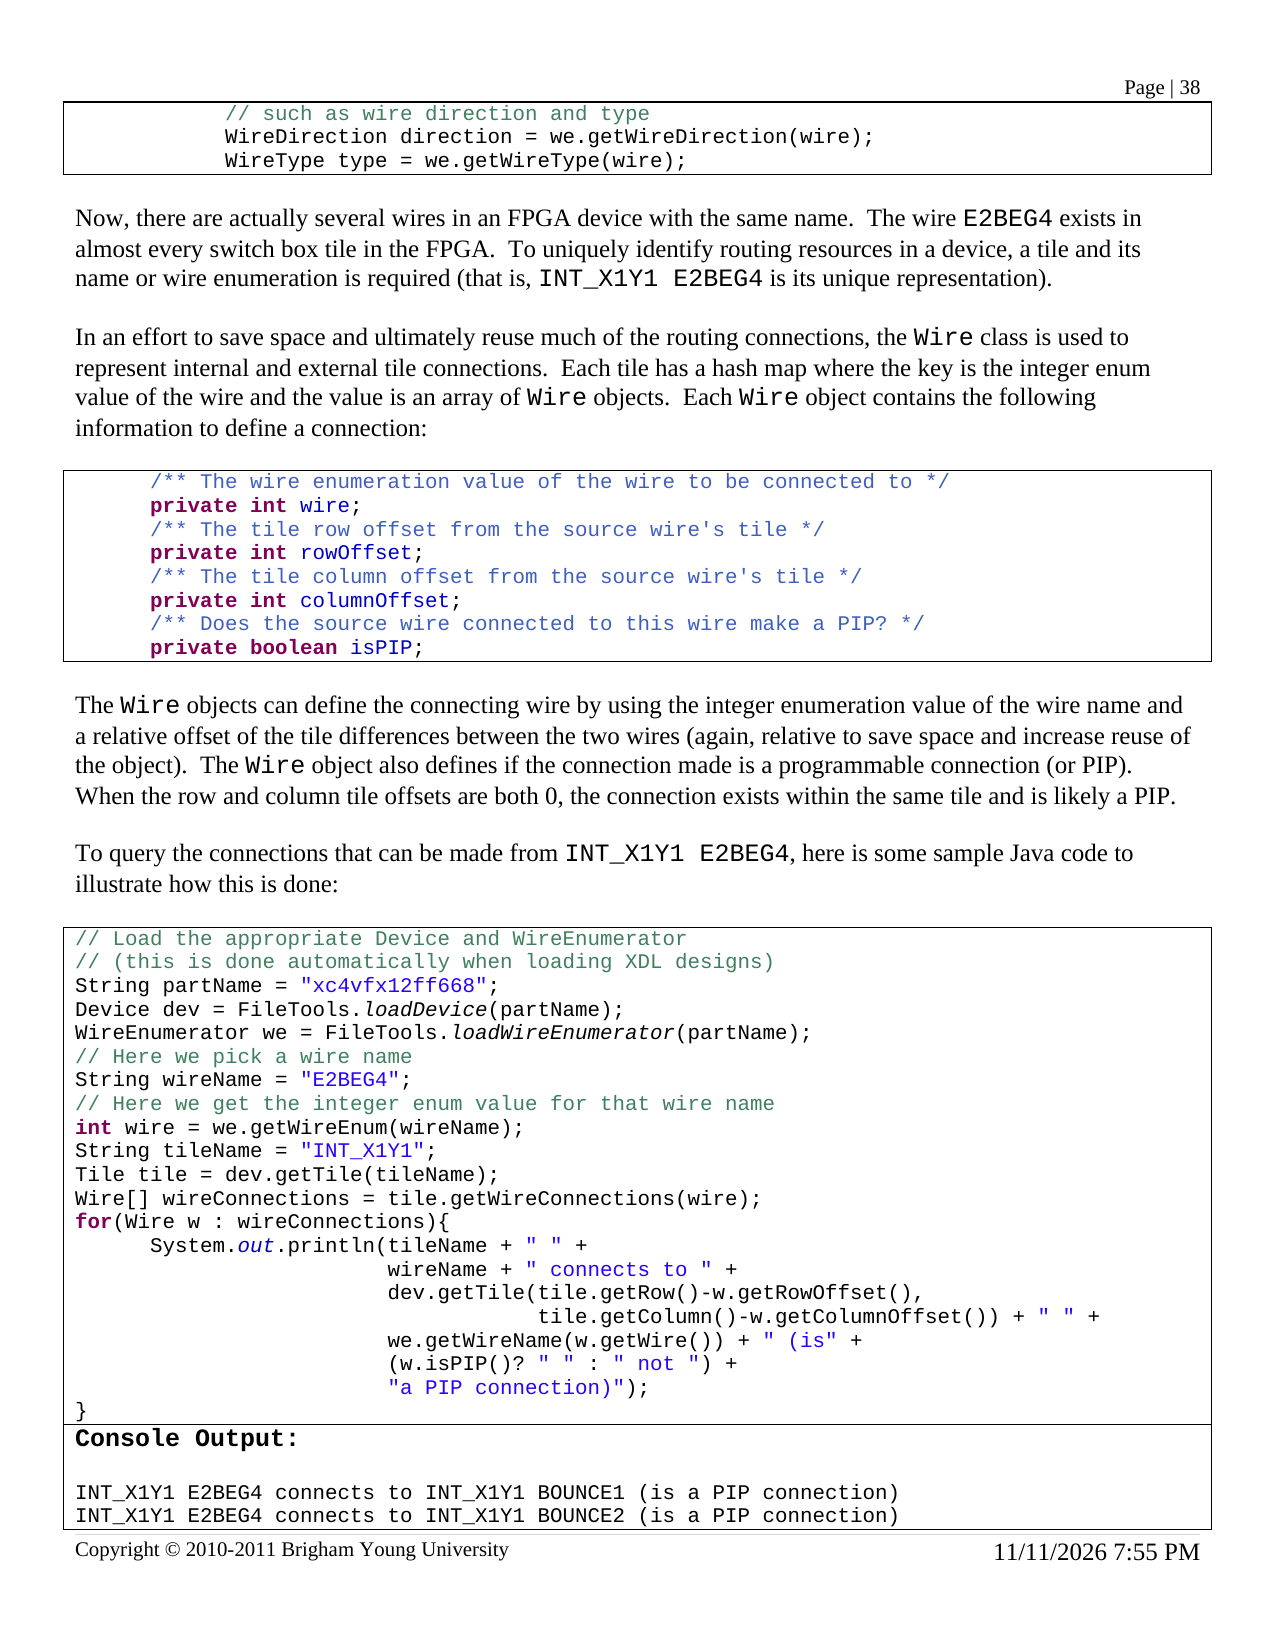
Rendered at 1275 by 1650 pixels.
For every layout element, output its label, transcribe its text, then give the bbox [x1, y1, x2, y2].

text Now, there are actually several wires in an FPGA device with the same name. The wire E2BEG4 exists in almost every switch box tile in the FPGA. To uniquely identify routing resources in a device, a tile and its name or wire enumeration is required (that is, INT_X1Y1 E2BEG4 is its unique representation). [75, 203, 1200, 294]
text In an effort to save space and ultimately reuse much of the routing connections, the Wire class is used to represent internal and external tile connections. Each tile has a hash map where the key is the integer enum value of the wire and the value is an array of Wire objects. Each Wire object contains the following information to define a connection: [75, 322, 1200, 442]
table_header /** The wire enumeration value of the wire to be connected to */ private int wire; /** The tile row offset from the source wire's tile */ private int rowOffset; /** The tile column offset from the source wire's tile */ private int columnOffset; /** Does the source wire connected to this wire make a PIP? */ private boolean isPIP; [64, 471, 1211, 661]
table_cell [64, 1425, 1211, 1529]
text To query the connections that can be made from INT_X1Y1 E2BEG4, here is some sample Java code to illustrate how this is done: [75, 838, 1200, 898]
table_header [64, 103, 1211, 173]
text The Wire objects can define the connecting wire by using the integer enumeration value of the wire name and a relative offset of the tile differences between the two wires (again, relative to save space and increase reuse of the object). The Wire object also defines if the connection made is a programmable connection (or PIP). When the row and column tile offsets are both 0, the connection exists within the same tile and is likely a PIP. [75, 690, 1200, 809]
table_header // Load the appropriate Device and WireEnumerator // (this is done automatically when loading XDL designs) String partName = "xc4vfx12ff668"; Device dev = FileTools.loadDevice(partName); WireEnumerator we = FileTools.loadWireEnumerator(partName); // Here we pick a wire name String wireName = "E2BEG4"; // Here we get the integer enum value for that wire name int wire = we.getWireEnum(wireName); String tileName = "INT_X1Y1"; Tile tile = dev.getTile(tileName); Wire[] wireConnections = tile.getWireConnections(wire); for(Wire w : wireConnections){ System.out.println(tileName + " " + wireName + " connects to " + dev.getTile(tile.getRow()-w.getRowOffset(), tile.getColumn()-w.getColumnOffset()) + " " + we.getWireName(w.getWire()) + " (is" + (w.isPIP()? " " : " not ") + "a PIP connection)"); } [64, 928, 1211, 1424]
